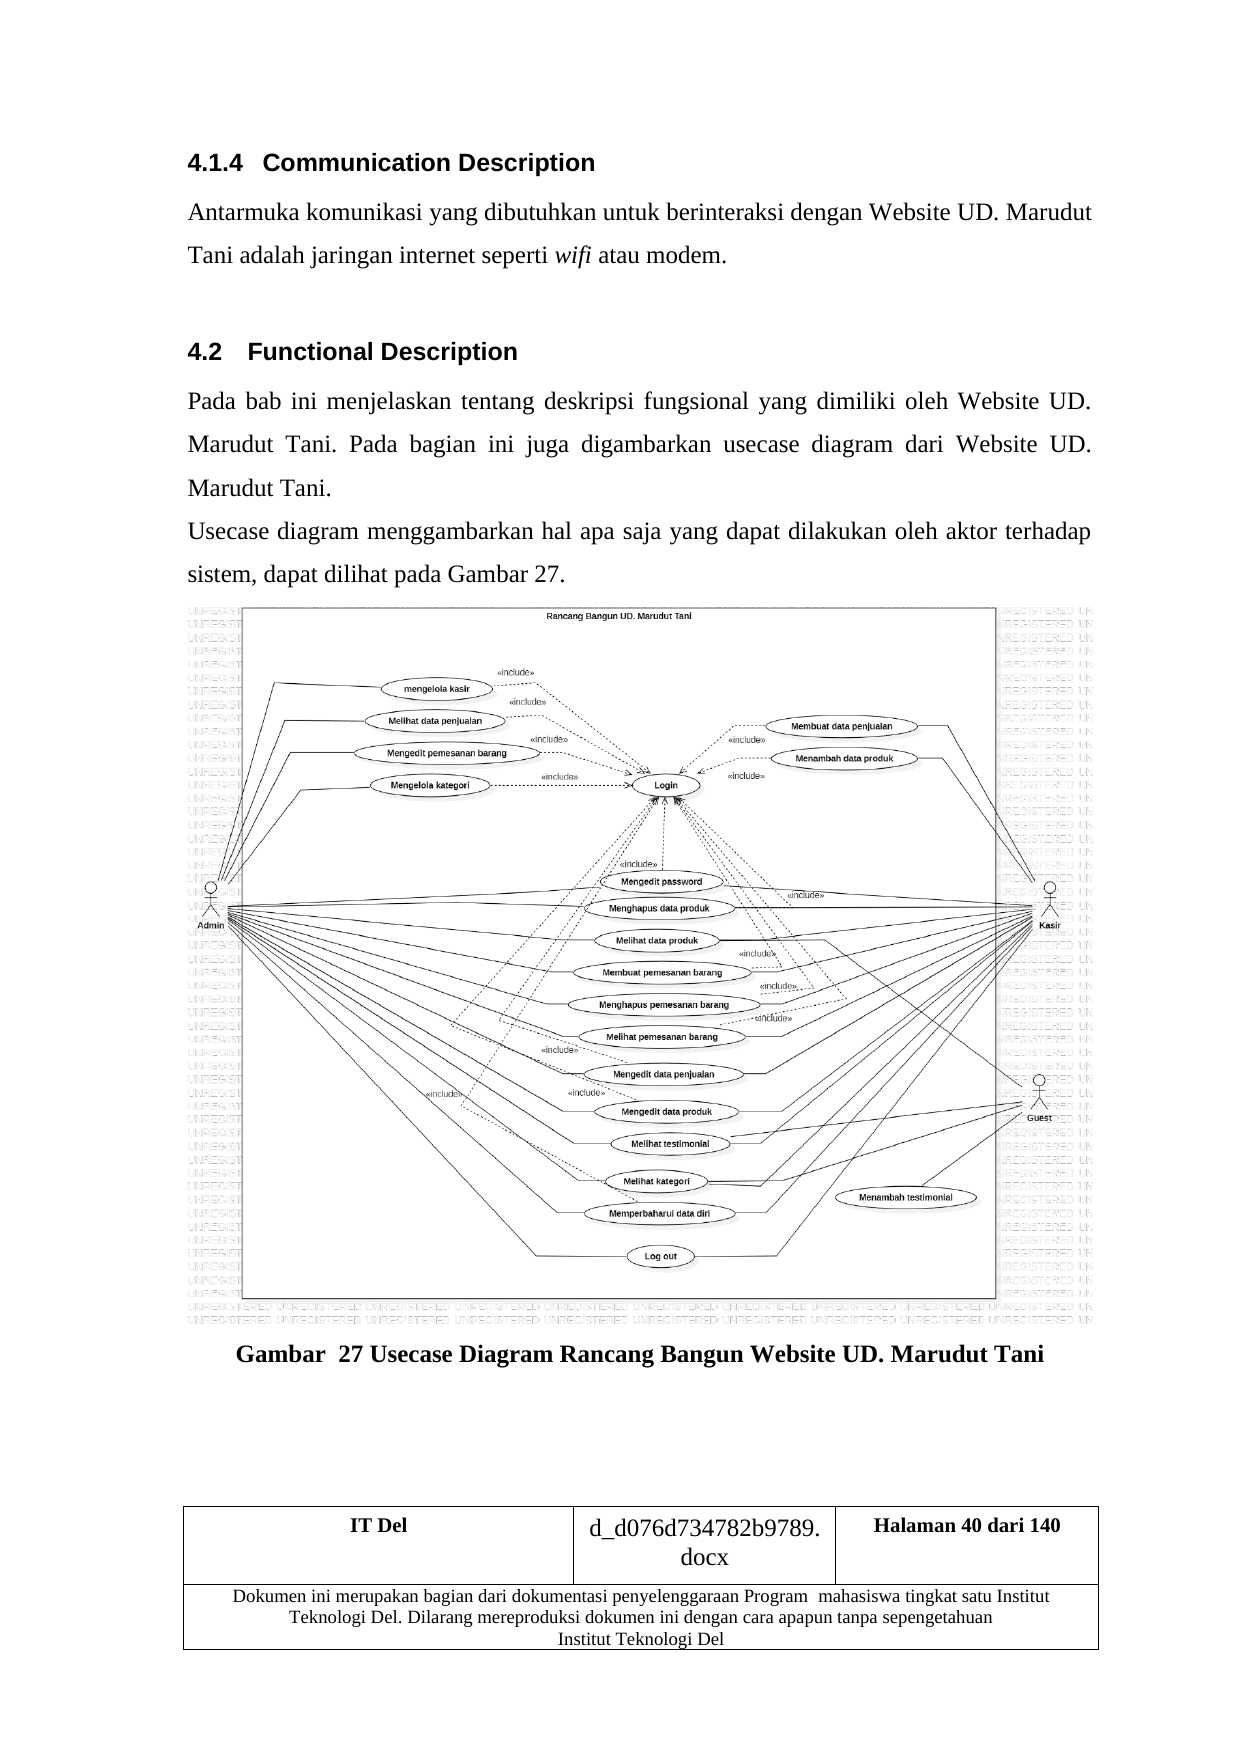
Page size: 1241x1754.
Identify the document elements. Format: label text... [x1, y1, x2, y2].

text Antarmuka komunikasi yang dibutuhkan untuk berinteraksi dengan Website UD. Marudut Tani adalah jaringan internet seperti wifi atau modem. [187, 197, 1092, 269]
picture [187, 602, 1093, 1325]
text Usecase diagram menggambarkan hal apa saja yang dapat dilakukan oleh aktor terhadap sistem, dapat dilihat pada Gambar 27. [187, 516, 1092, 588]
text Gambar 27 Usecase Diagram Rancang Bangun Website UD. Marudut Tani [187, 1339, 1092, 1368]
text Pada bab ini menjelaskan tentang deskripsi fungsional yang dimiliki oleh Website UD. Marudut Tani. Pada bagian ini juga digambarkan usecase diagram dari Website UD. Marudut Tani. [187, 386, 1092, 501]
subtitle Functional Description [187, 337, 1092, 366]
subtitle Communication Description [187, 148, 1092, 176]
